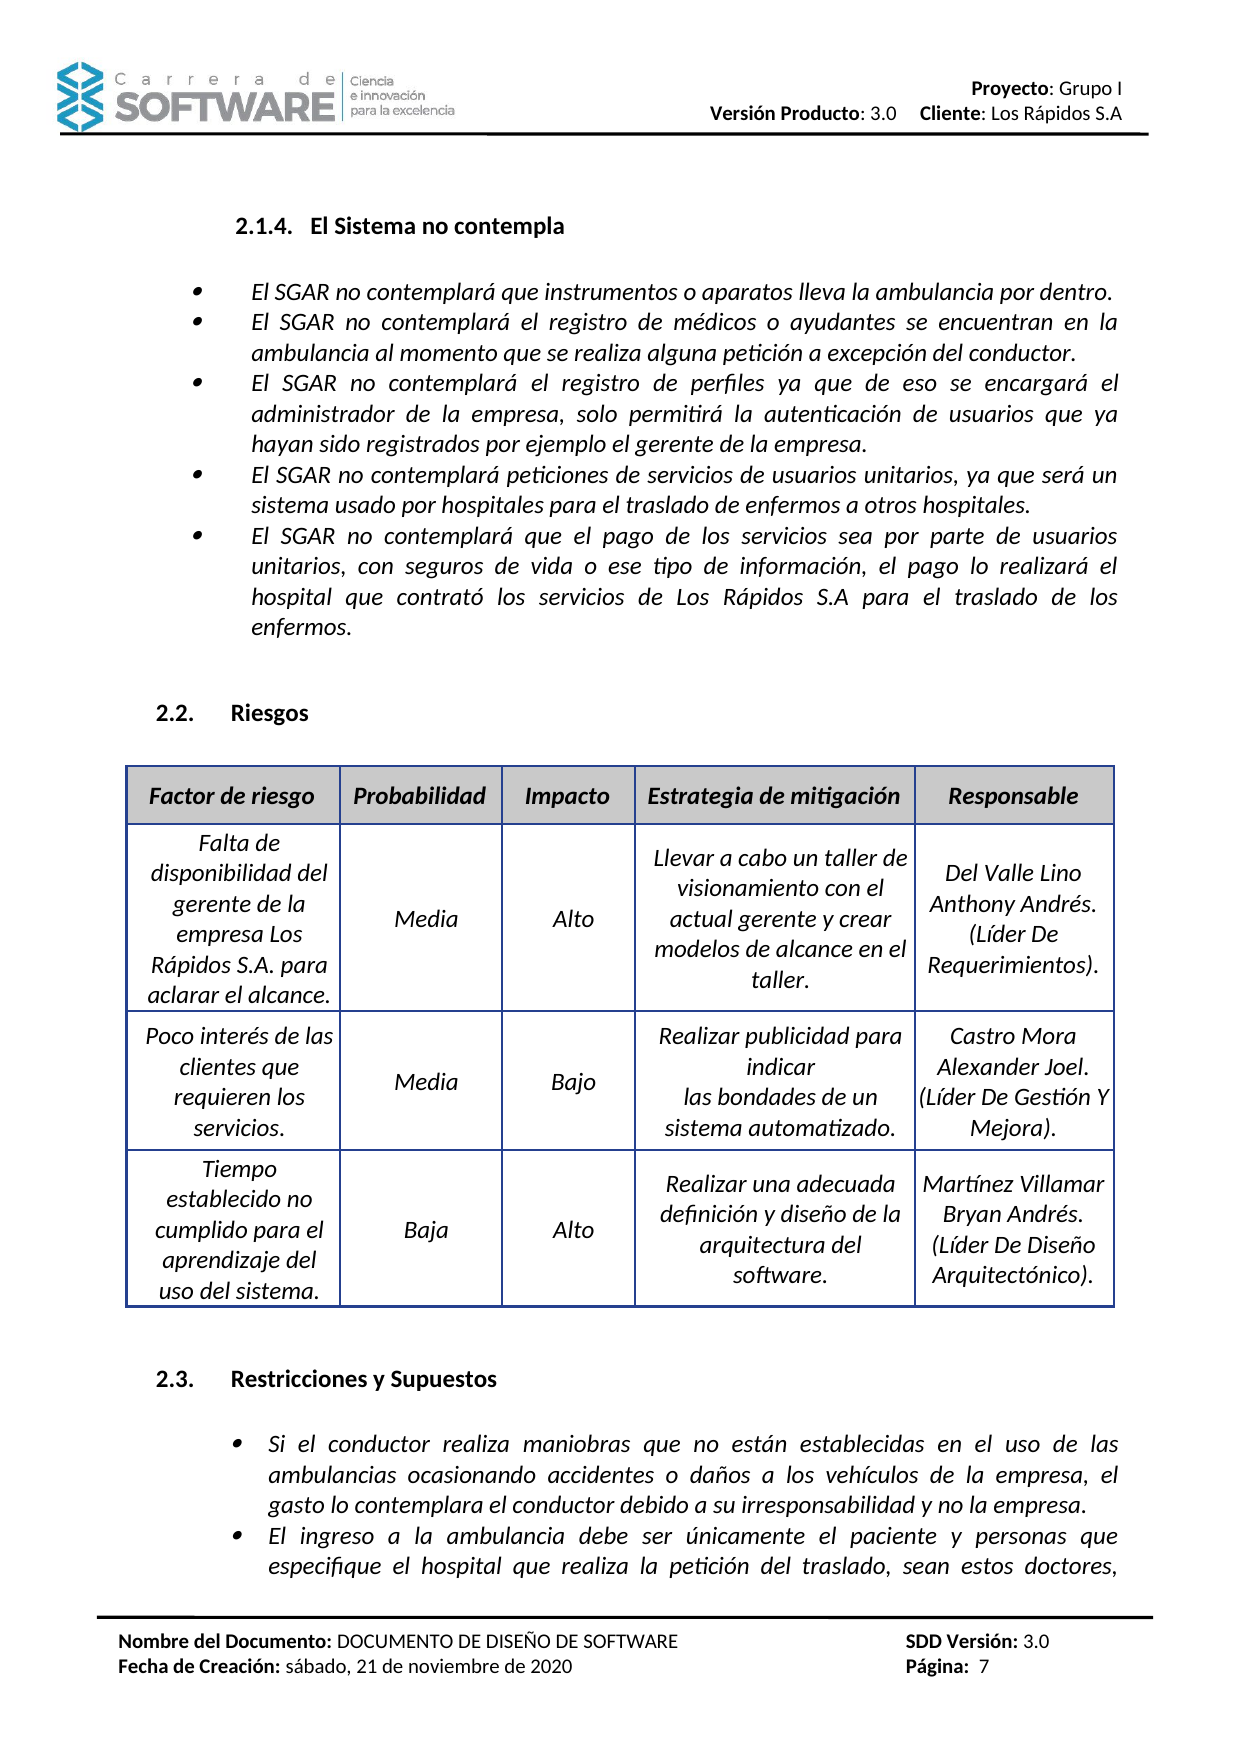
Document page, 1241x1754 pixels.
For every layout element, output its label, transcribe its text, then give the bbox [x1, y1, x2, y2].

list Si el conductor realiza maniobras que no están establecidas en el uso de las ambulancias ocasionando accidentes o daños a los vehículos de la empresa, el gasto lo contemplara el conductor debido a su irresponsabilidad y no la empresa. [231, 1428, 1122, 1520]
subtitle El Sistema no contempla [235, 210, 1122, 241]
table_cell Castro Mora Alexander Joel. (Líder De Gestión Y Mejora). [916, 1012, 1113, 1149]
subtitle Restricciones y Supuestos [156, 1363, 1122, 1393]
table_cell Del Valle Lino Anthony Andrés. (Líder De Requerimientos). [916, 825, 1113, 1010]
table_cell Alto [503, 825, 634, 1010]
list El SGAR no contemplará que el pago de los servicios sea por parte de usuarios unitarios, con seguros de vida o ese tipo de información, el pago lo realizará el hospital que contrató los servicios de Los Rápidos S.A para el traslado de los enfermos. [191, 520, 1122, 642]
list El SGAR no contemplará peticiones de servicios de usuarios unitarios, ya que será un sistema usado por hospitales para el traslado de enfermos a otros hospitales. [191, 459, 1122, 520]
table_cell Poco interés de las clientes que requieren los servicios. [128, 1012, 339, 1149]
table_cell Martínez Villamar Bryan Andrés. (Líder De Diseño Arquitectónico). [916, 1151, 1113, 1305]
table_header Impacto [503, 767, 634, 823]
list El SGAR no contemplará el registro de médicos o ayudantes se encuentran en la ambulancia al momento que se realiza alguna petición a excepción del conductor. [191, 306, 1122, 367]
table_header Factor de riesgo [128, 767, 339, 823]
table_cell Realizar una adecuada definición y diseño de la arquitectura del software. [636, 1151, 914, 1305]
table_cell Media [341, 1012, 501, 1149]
table_cell Tiempo establecido no cumplido para el aprendizaje del uso del sistema. [128, 1151, 339, 1305]
table_cell Alto [503, 1151, 634, 1305]
table_cell Falta de disponibilidad del gerente de la empresa Los Rápidos S.A. para aclarar el alcance. [128, 825, 339, 1010]
list El SGAR no contemplará que instrumentos o aparatos lleva la ambulancia por dentro. [191, 276, 1122, 306]
list El SGAR no contemplará el registro de perfiles ya que de eso se encargará el administrador de la empresa, solo permitirá la autenticación de usuarios que ya hayan sido registrados por ejemplo el gerente de la empresa. [191, 367, 1122, 459]
table_header Responsable [916, 767, 1113, 823]
table_cell Baja [341, 1151, 501, 1305]
table_cell Media [341, 825, 501, 1010]
table_cell Bajo [503, 1012, 634, 1149]
table_header Probabilidad [341, 767, 501, 823]
table_cell Realizar publicidad para indicar las bondades de un sistema automatizado. [636, 1012, 914, 1149]
table_cell Llevar a cabo un taller de visionamiento con el actual gerente y crear modelos de alcance en el taller. [636, 825, 914, 1010]
picture [46, 46, 461, 154]
subtitle Riesgos [156, 697, 1122, 728]
table_header Estrategia de mitigación [636, 767, 914, 823]
